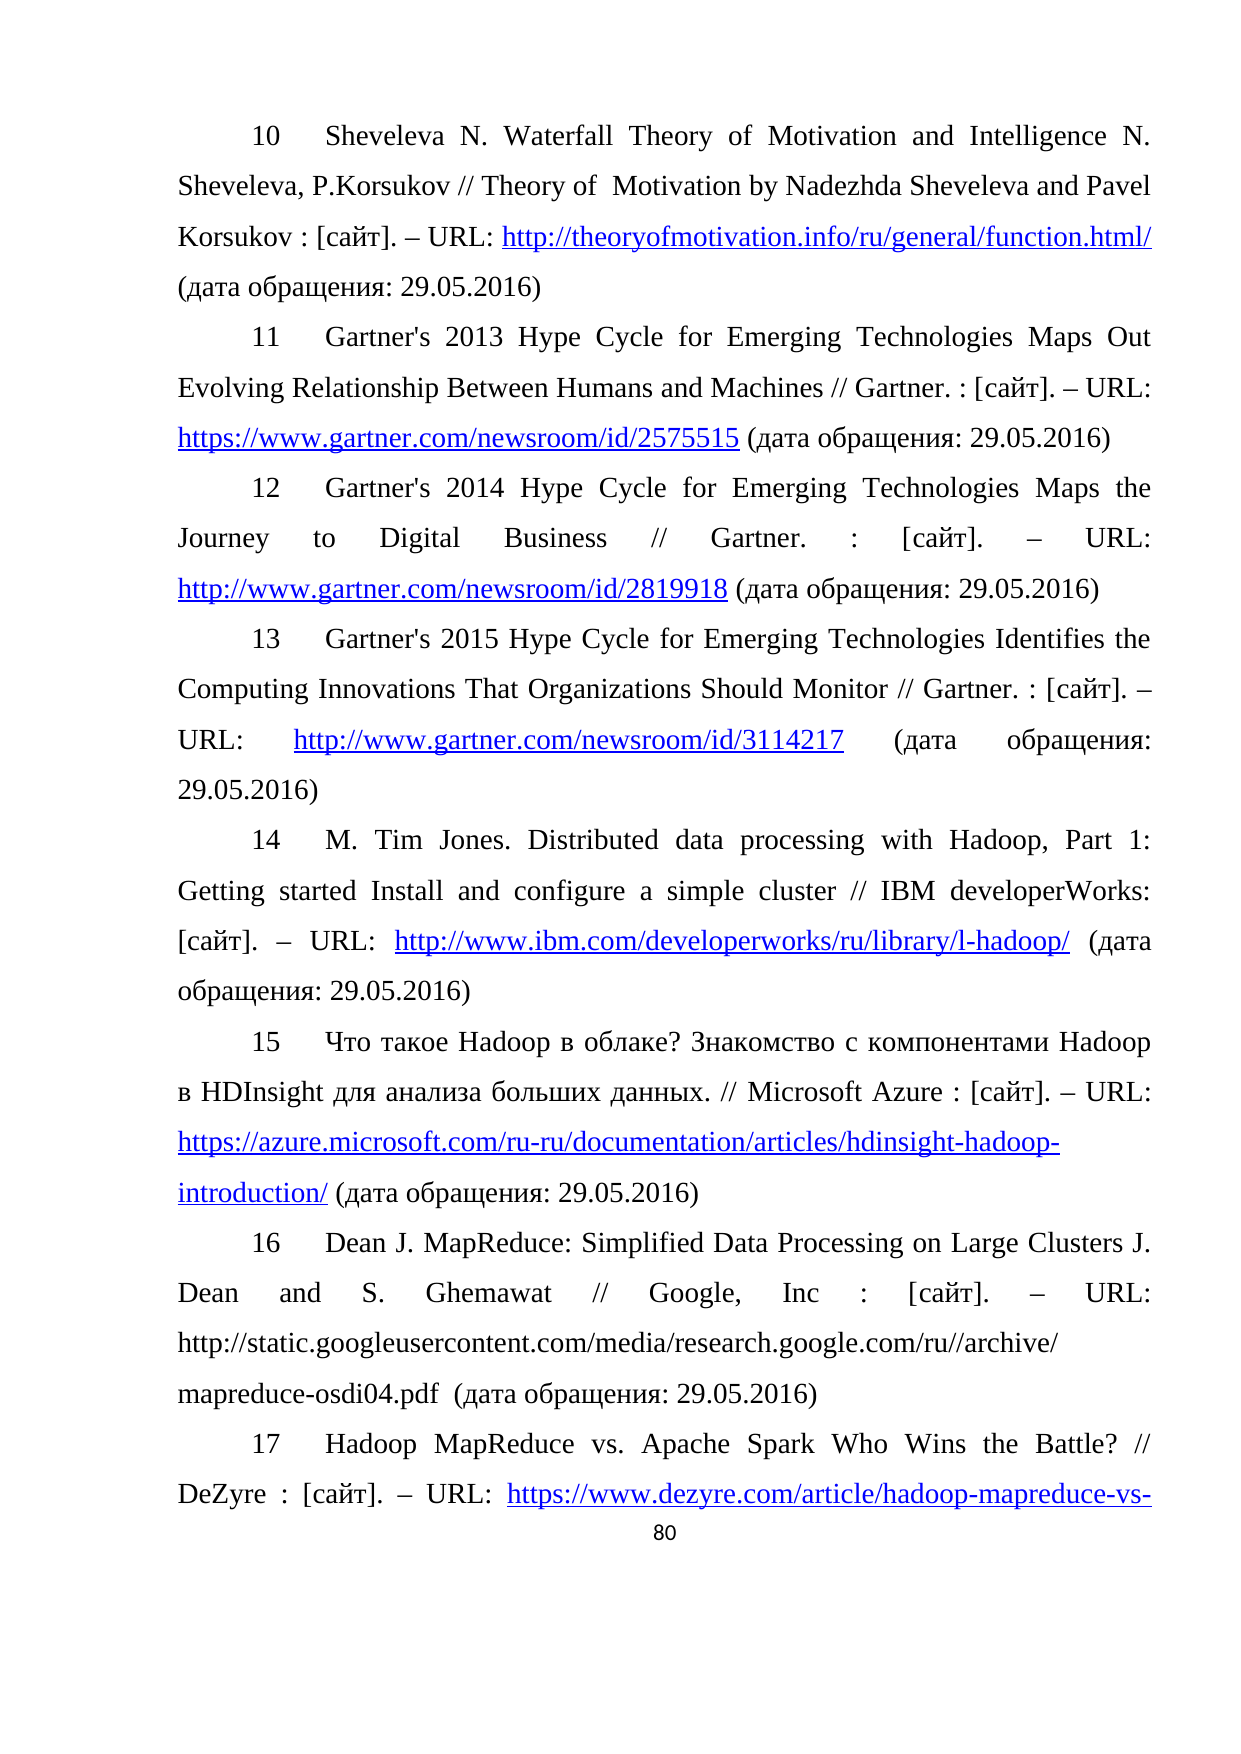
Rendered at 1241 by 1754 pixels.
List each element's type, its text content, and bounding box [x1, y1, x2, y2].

text Gartner's 2013 Hype Cycle for Emerging Technologies Maps Out Evolving Relationship Between Humans and Machines // Gartner. : [сайт]. – URL: https://www.gartner.com/newsroom/id/2575515 (дата обращения: 29.05.2016) [177, 319, 1152, 453]
text Sheveleva N. Waterfall Theory of Motivation and Intelligence N. Sheveleva, P.Korsukov // Theory of Motivation by Nadezhda Sheveleva and Pavel Korsukov : [сайт]. – URL: http://theoryofmotivation.info/ru/general/function.html/ (дата обращения: 29.05.2016) [177, 118, 1152, 303]
text Что такое Hadoop в облаке? Знакомство с компонентами Hadoop в HDInsight для анализа больших данных. // Microsoft Azure : [сайт]. – URL: https://azure.microsoft.com/ru-ru/documentation/articles/hdinsight-hadoop-introduction/ (дата обращения: 29.05.2016) [177, 1024, 1152, 1208]
text Gartner's 2014 Hype Cycle for Emerging Technologies Maps the Journey to Digital Business // Gartner. : [сайт]. – URL: http://www.gartner.com/newsroom/id/2819918 (дата обращения: 29.05.2016) [177, 470, 1152, 604]
text M. Tim Jones. Distributed data processing with Hadoop, Part 1: Getting started Install and configure a simple cluster // IBM developerWorks: [сайт]. – URL: http://www.ibm.com/developerworks/ru/library/l-hadoop/ (дата обращения: 29.05.2016) [177, 822, 1152, 1007]
text Gartner's 2015 Hype Cycle for Emerging Technologies Identifies the Computing Innovations That Organizations Should Monitor // Gartner. : [сайт]. – URL: http://www.gartner.com/newsroom/id/3114217 (дата обращения: 29.05.2016) [177, 621, 1152, 806]
text Dean J. MapReduce: Simplified Data Processing on Large Clusters J. Dean and S. Ghemawat // Google, Inc : [сайт]. – URL: http://static.googleusercontent.com/media/research.google.com/ru//archive/mapreduce-osdi04.pdf (дата обращения: 29.05.2016) [177, 1225, 1152, 1409]
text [177, 1426, 1152, 1510]
